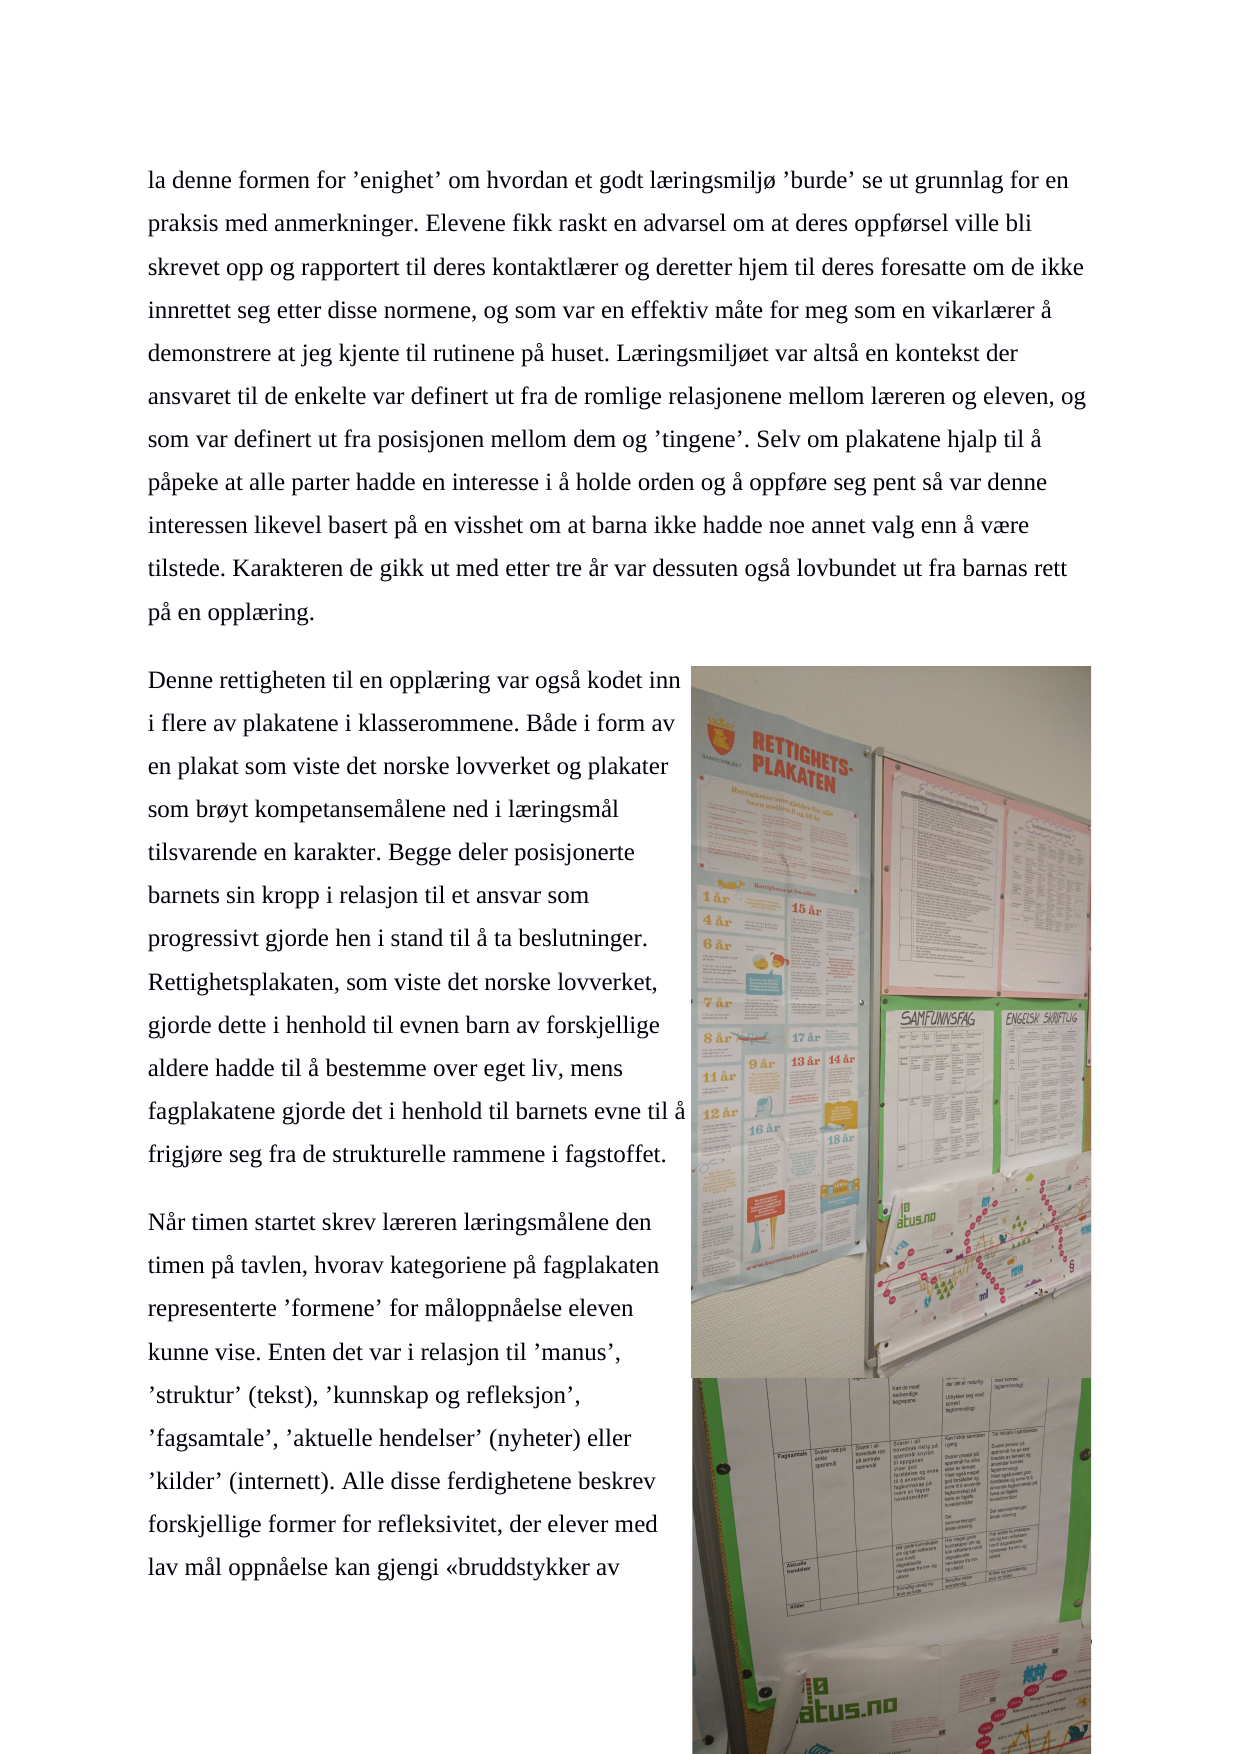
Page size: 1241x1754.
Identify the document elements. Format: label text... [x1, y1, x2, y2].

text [148, 165, 1092, 625]
text Denne rettigheten til en opplæring var også kodet inn i flere av plakatene i klasserommene. Både i form av en plakat som viste det norske lovverket og plakater som brøyt kompetansemålene ned i læringsmål tilsvarende en karakter. Begge deler posisjonerte barnets sin kropp i relasjon til et ansvar som progressivt gjorde hen i stand til å ta beslutninger. Rettighetsplakaten, som viste det norske lovverket, gjorde dette i henhold til evnen barn av forskjellige aldere hadde til å bestemme over eget liv, mens fagplakatene gjorde det i henhold til barnets evne til å frigjøre seg fra de strukturelle rammene i fagstoffet. [148, 665, 1092, 1168]
picture [691, 666, 1092, 1754]
